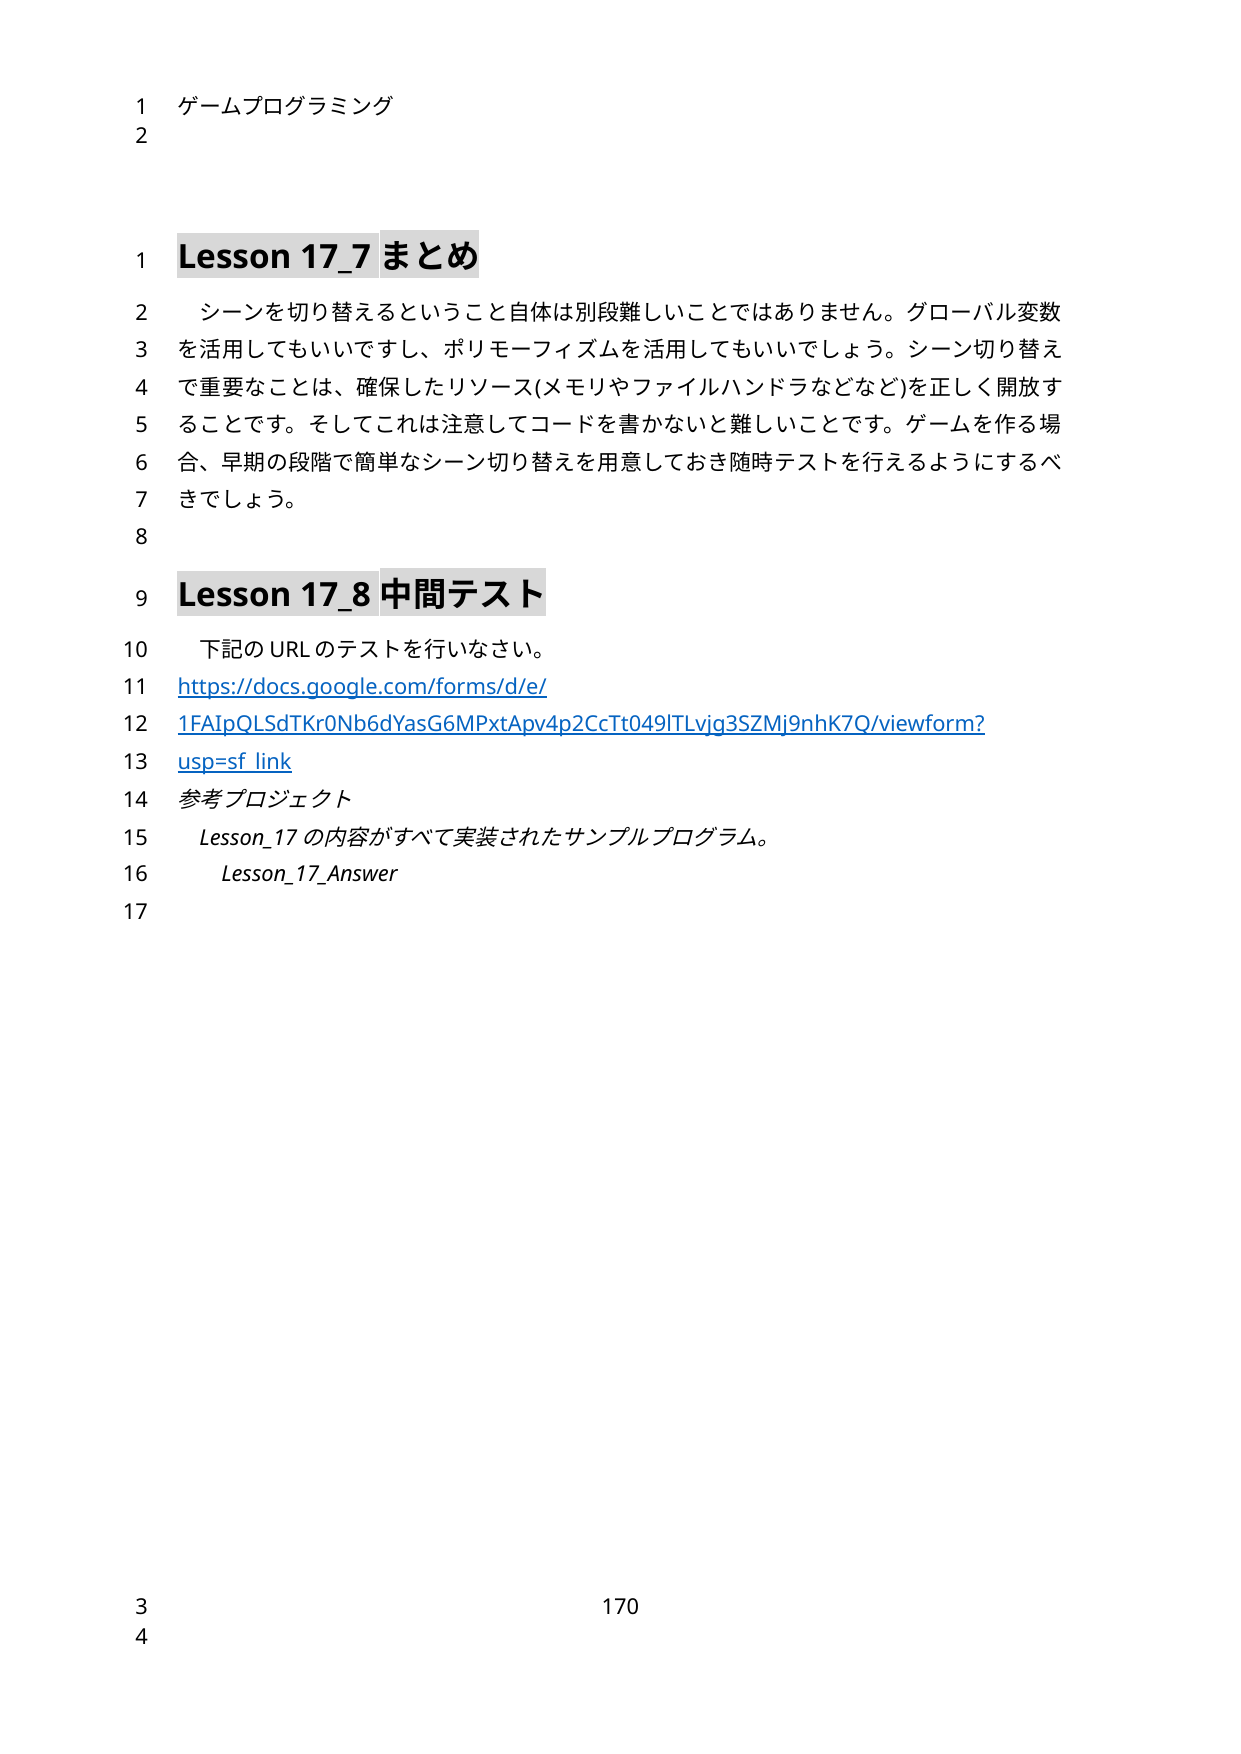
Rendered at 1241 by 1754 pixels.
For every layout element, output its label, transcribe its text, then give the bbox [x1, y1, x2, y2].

text https://docs.google.com/forms/d/e/1FAIpQLSdTKr0Nb6dYasG6MPxtApv4p2CcTt049lTLvjg3SZMj9nhK7Q/viewform?usp=sf_link [177, 667, 1063, 779]
text シーンを切り替えるということ自体は別段難しいことではありません。グローバル変数を活用してもいいですし、ポリモーフィズムを活用してもいいでしょう。シーン切り替えで重要なことは、確保したリソース(メモリやファイルハンドラなどなど)を正しく開放することです。そしてこれは注意してコードを書かないと難しいことです。ゲームを作る場合、早期の段階で簡単なシーン切り替えを用意しておき随時テストを行えるようにするべきでしょう。 [177, 292, 1063, 517]
text Lesson_17_Answer [177, 854, 1063, 892]
text Lesson_17の内容がすべて実装されたサンプルプログラム。 [177, 817, 1063, 854]
subtitle Lesson 17_8 中間テスト [177, 554, 1063, 629]
subtitle Lesson 17_7 まとめ [177, 217, 1063, 292]
text 下記のURLのテストを行いなさい。 [177, 629, 1063, 667]
text 参考プロジェクト [177, 779, 1063, 817]
